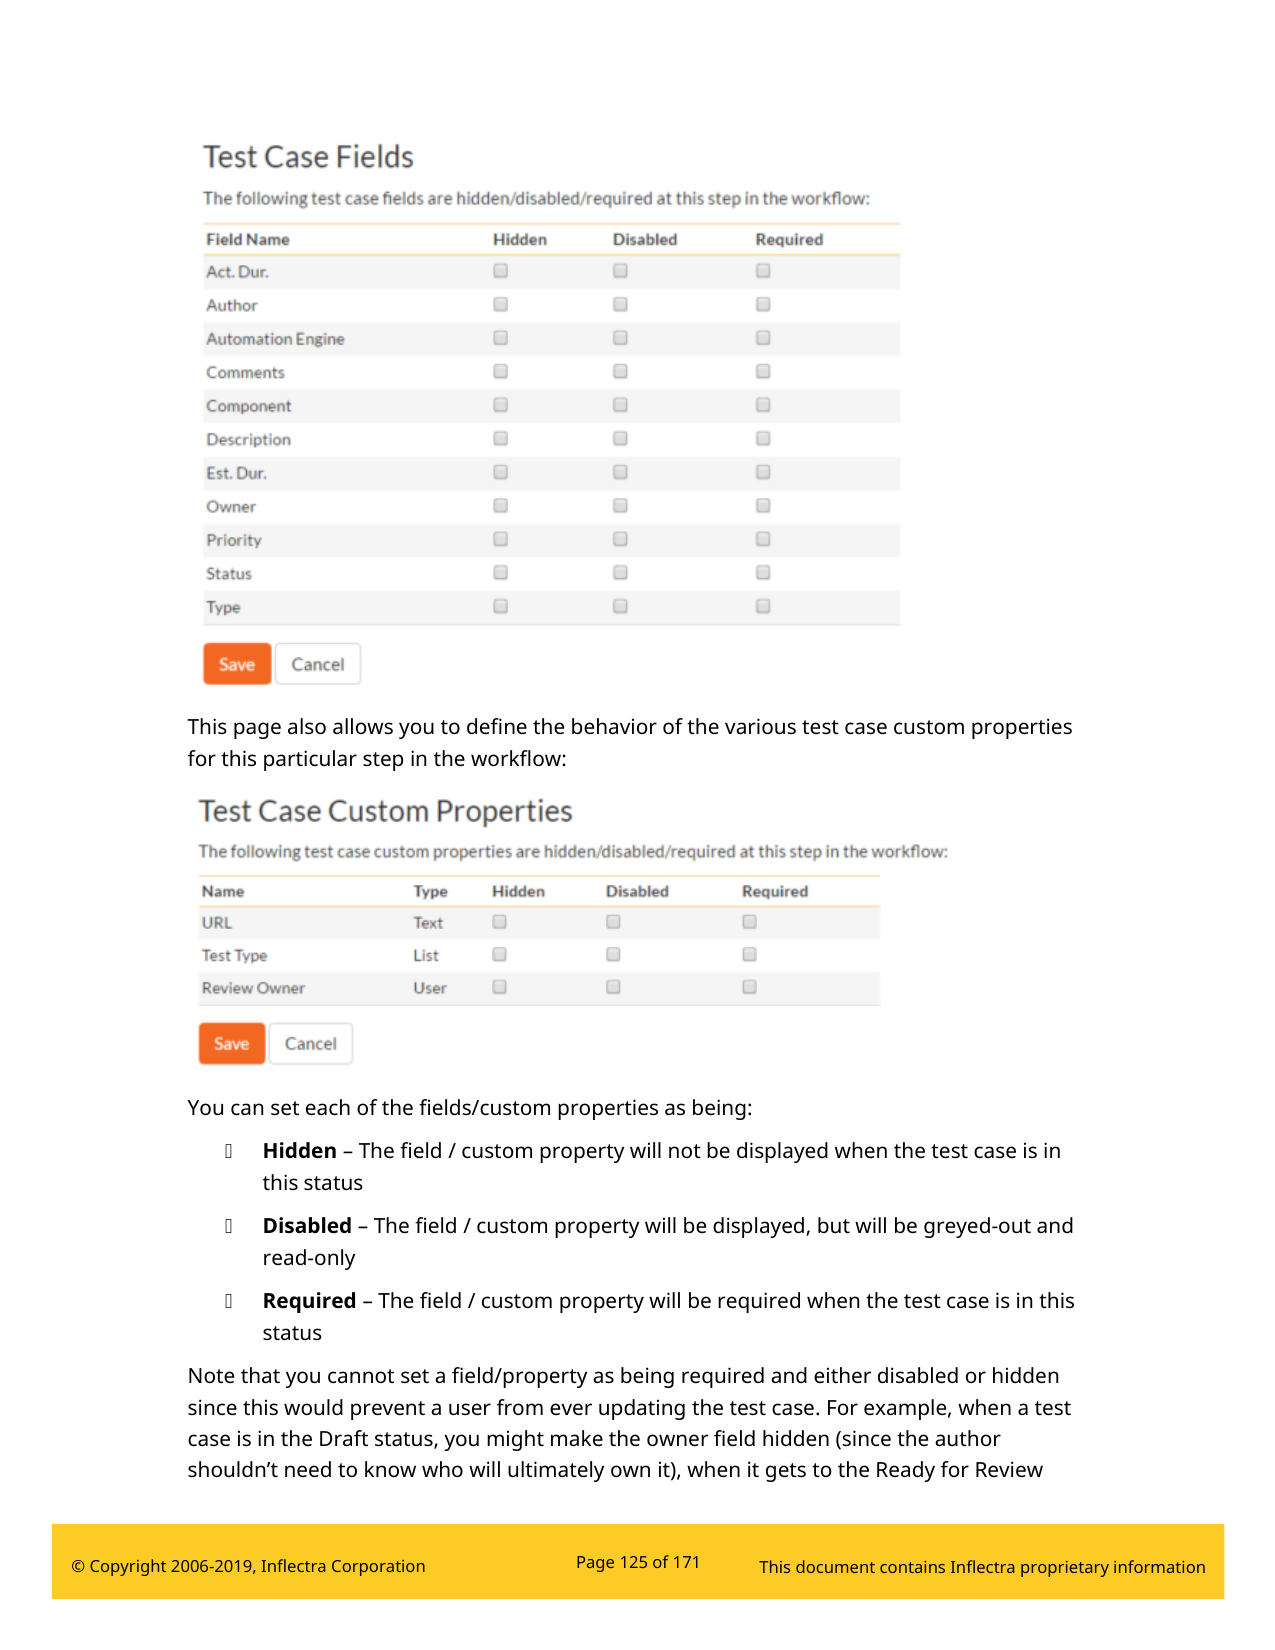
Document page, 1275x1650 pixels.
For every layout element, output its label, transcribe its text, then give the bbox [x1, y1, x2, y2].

text This page also allows you to define the behavior of the various test case custom properties for this particular step in the workflow: [187, 712, 1087, 772]
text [187, 1362, 1087, 1484]
list Hidden – The field / custom property will not be displayed when the test case is in this status [225, 1137, 1087, 1196]
text You can set each of the fields/custom properties as being: [187, 1093, 1087, 1121]
list Required – The field / custom property will be required when the test case is in this status [225, 1287, 1087, 1346]
picture [187, 135, 927, 698]
list Disabled – The field / custom property will be displayed, but will be greyed-out and read-only [225, 1212, 1087, 1271]
picture [187, 787, 985, 1078]
